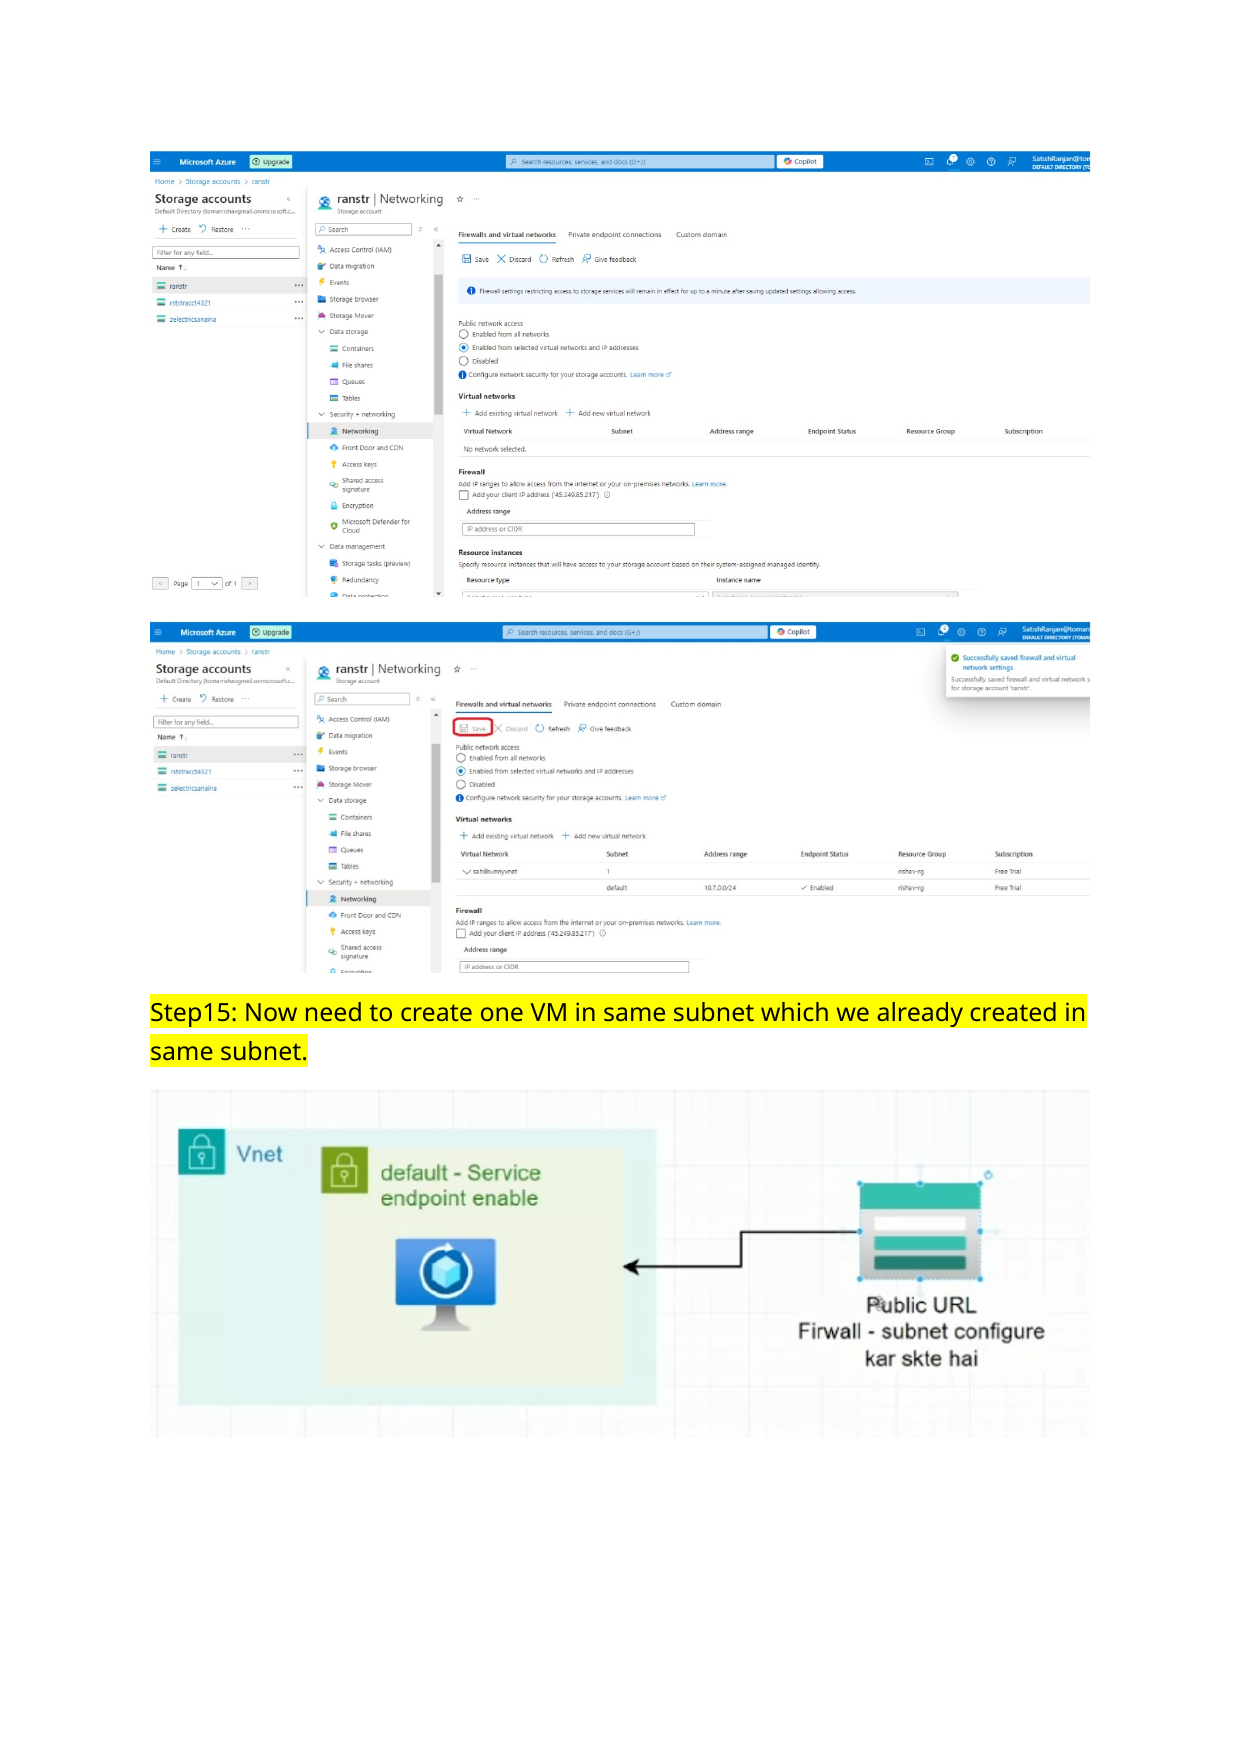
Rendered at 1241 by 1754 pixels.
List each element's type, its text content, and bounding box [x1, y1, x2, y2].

picture [150, 150, 1091, 597]
text Step15: Now need to create one VM in same subnet which we already created in same subnet. [150, 994, 1090, 1067]
picture [150, 618, 1091, 973]
picture [150, 1089, 1091, 1438]
